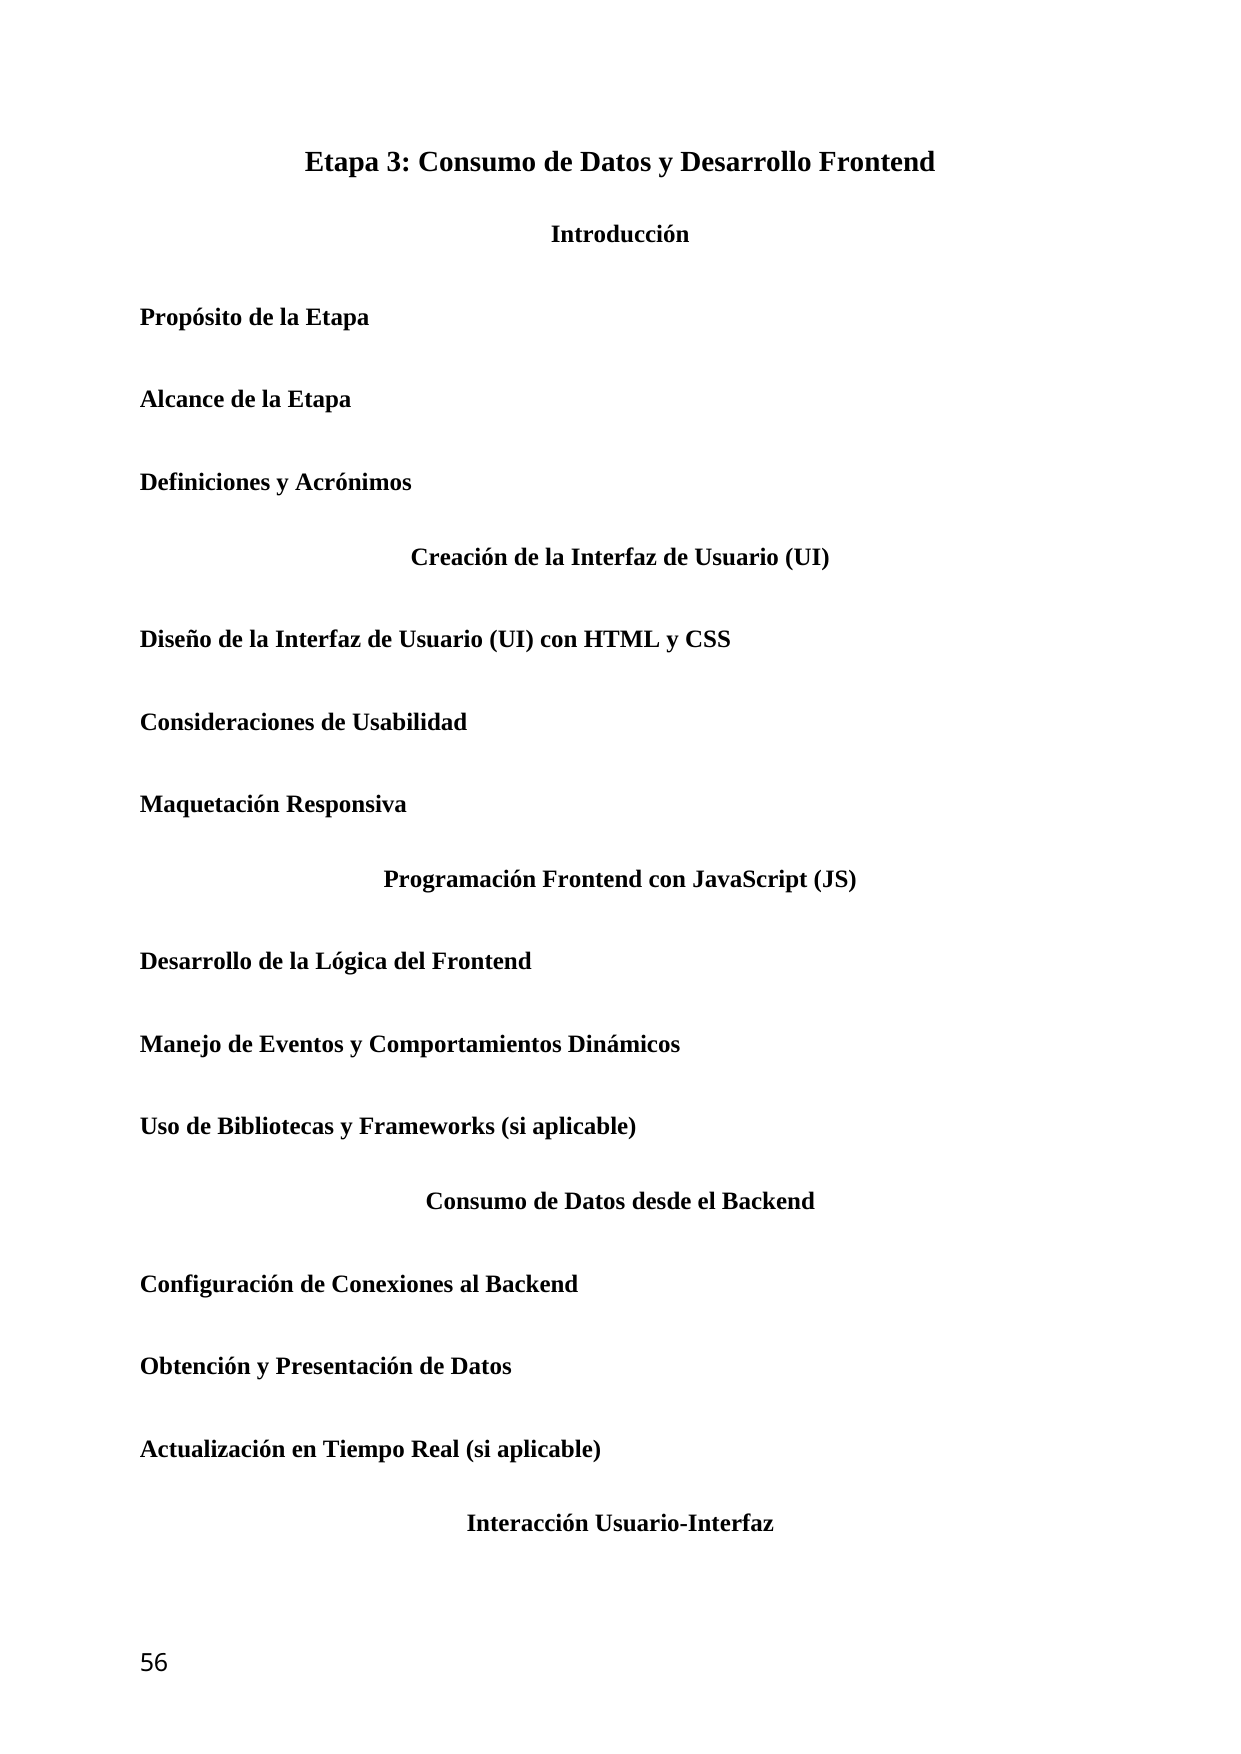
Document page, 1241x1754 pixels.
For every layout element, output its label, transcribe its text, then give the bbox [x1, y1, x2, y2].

subtitle Consideraciones de Usabilidad [139, 707, 1101, 735]
subtitle Uso de Bibliotecas y Frameworks (si aplicable) [139, 1111, 1101, 1140]
subtitle Propósito de la Etapa [139, 302, 1101, 331]
subtitle Definiciones y Acrónimos [139, 467, 1101, 496]
subtitle Interacción Usuario-Interfaz [139, 1508, 1101, 1537]
subtitle Etapa 3: Consumo de Datos y Desarrollo Frontend [139, 144, 1101, 178]
subtitle Consumo de Datos desde el Backend [139, 1186, 1101, 1215]
subtitle Obtención y Presentación de Datos [139, 1351, 1101, 1380]
subtitle Desarrollo de la Lógica del Frontend [139, 946, 1101, 975]
subtitle Programación Frontend con JavaScript (JS) [139, 864, 1101, 893]
subtitle Creación de la Interfaz de Usuario (UI) [139, 542, 1101, 570]
subtitle Configuración de Conexiones al Backend [139, 1269, 1101, 1297]
subtitle Diseño de la Interfaz de Usuario (UI) con HTML y CSS [139, 624, 1101, 653]
subtitle Maquetación Responsiva [139, 789, 1101, 818]
subtitle Actualización en Tiempo Real (si aplicable) [139, 1434, 1101, 1462]
subtitle Manejo de Eventos y Comportamientos Dinámicos [139, 1029, 1101, 1058]
subtitle Introducción [139, 219, 1101, 248]
subtitle Alcance de la Etapa [139, 384, 1101, 413]
